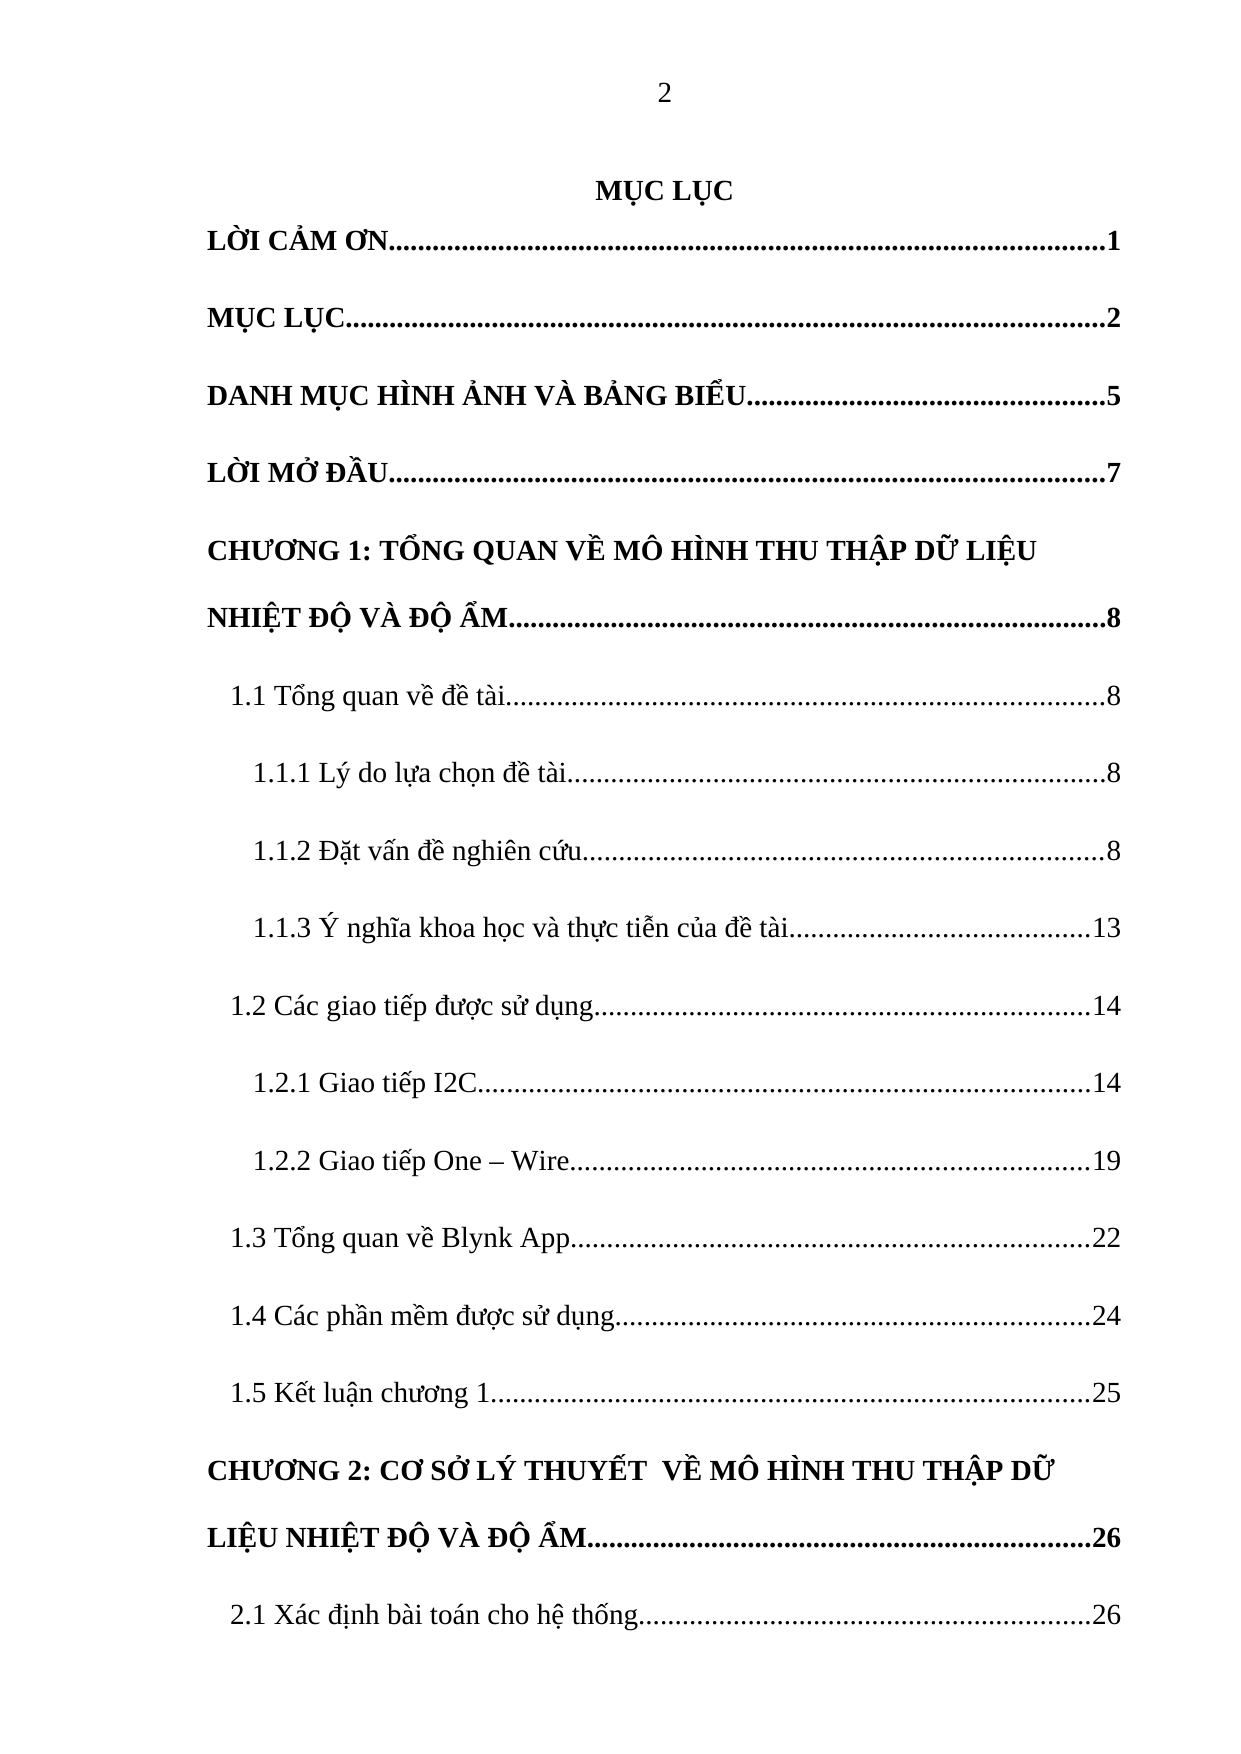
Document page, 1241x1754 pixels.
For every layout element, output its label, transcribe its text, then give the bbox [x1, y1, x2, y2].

text 2.1 Xác định bài toán cho hệ thống 26 [230, 1597, 1122, 1631]
text 1.2.2 Giao tiếp One – Wire 19 [253, 1143, 1122, 1176]
text 1.4 Các phần mềm được sử dụng 24 [230, 1298, 1122, 1331]
text 1.3 Tổng quan về Blynk App 22 [230, 1220, 1122, 1254]
text 1.2 Các giao tiếp được sử dụng 14 [230, 988, 1122, 1021]
text DANH MỤC HÌNH ẢNH VÀ BẢNG BIỂU 5 [207, 378, 1122, 412]
text 1.1.1 Lý do lựa chọn đề tài 8 [253, 755, 1122, 789]
text 1.5 Kết luận chương 1 25 [230, 1375, 1122, 1409]
text 1.1.3 Ý nghĩa khoa học và thực tiễn của đề tài 13 [253, 910, 1122, 944]
text LỜI MỞ ĐẦU 7 [207, 456, 1122, 489]
text MỤC LỤC 2 [207, 301, 1122, 334]
subtitle MỤC LỤC [207, 173, 1122, 206]
text 1.2.1 Giao tiếp I2C 14 [253, 1065, 1122, 1099]
text CHƯƠNG 2: CƠ SỞ LÝ THUYẾT VỀ MÔ HÌNH THU THẬP DỮ LIỆU NHIỆT ĐỘ VÀ ĐỘ ẨM 26 [207, 1453, 1122, 1553]
text CHƯƠNG 1: TỔNG QUAN VỀ MÔ HÌNH THU THẬP DỮ LIỆU NHIỆT ĐỘ VÀ ĐỘ ẨM 8 [207, 533, 1122, 634]
text 1.1.2 Đặt vấn đề nghiên cứu 8 [253, 833, 1122, 866]
text 1.1 Tổng quan về đề tài 8 [230, 678, 1122, 711]
text LỜI CẢM ƠN 1 [207, 223, 1122, 257]
